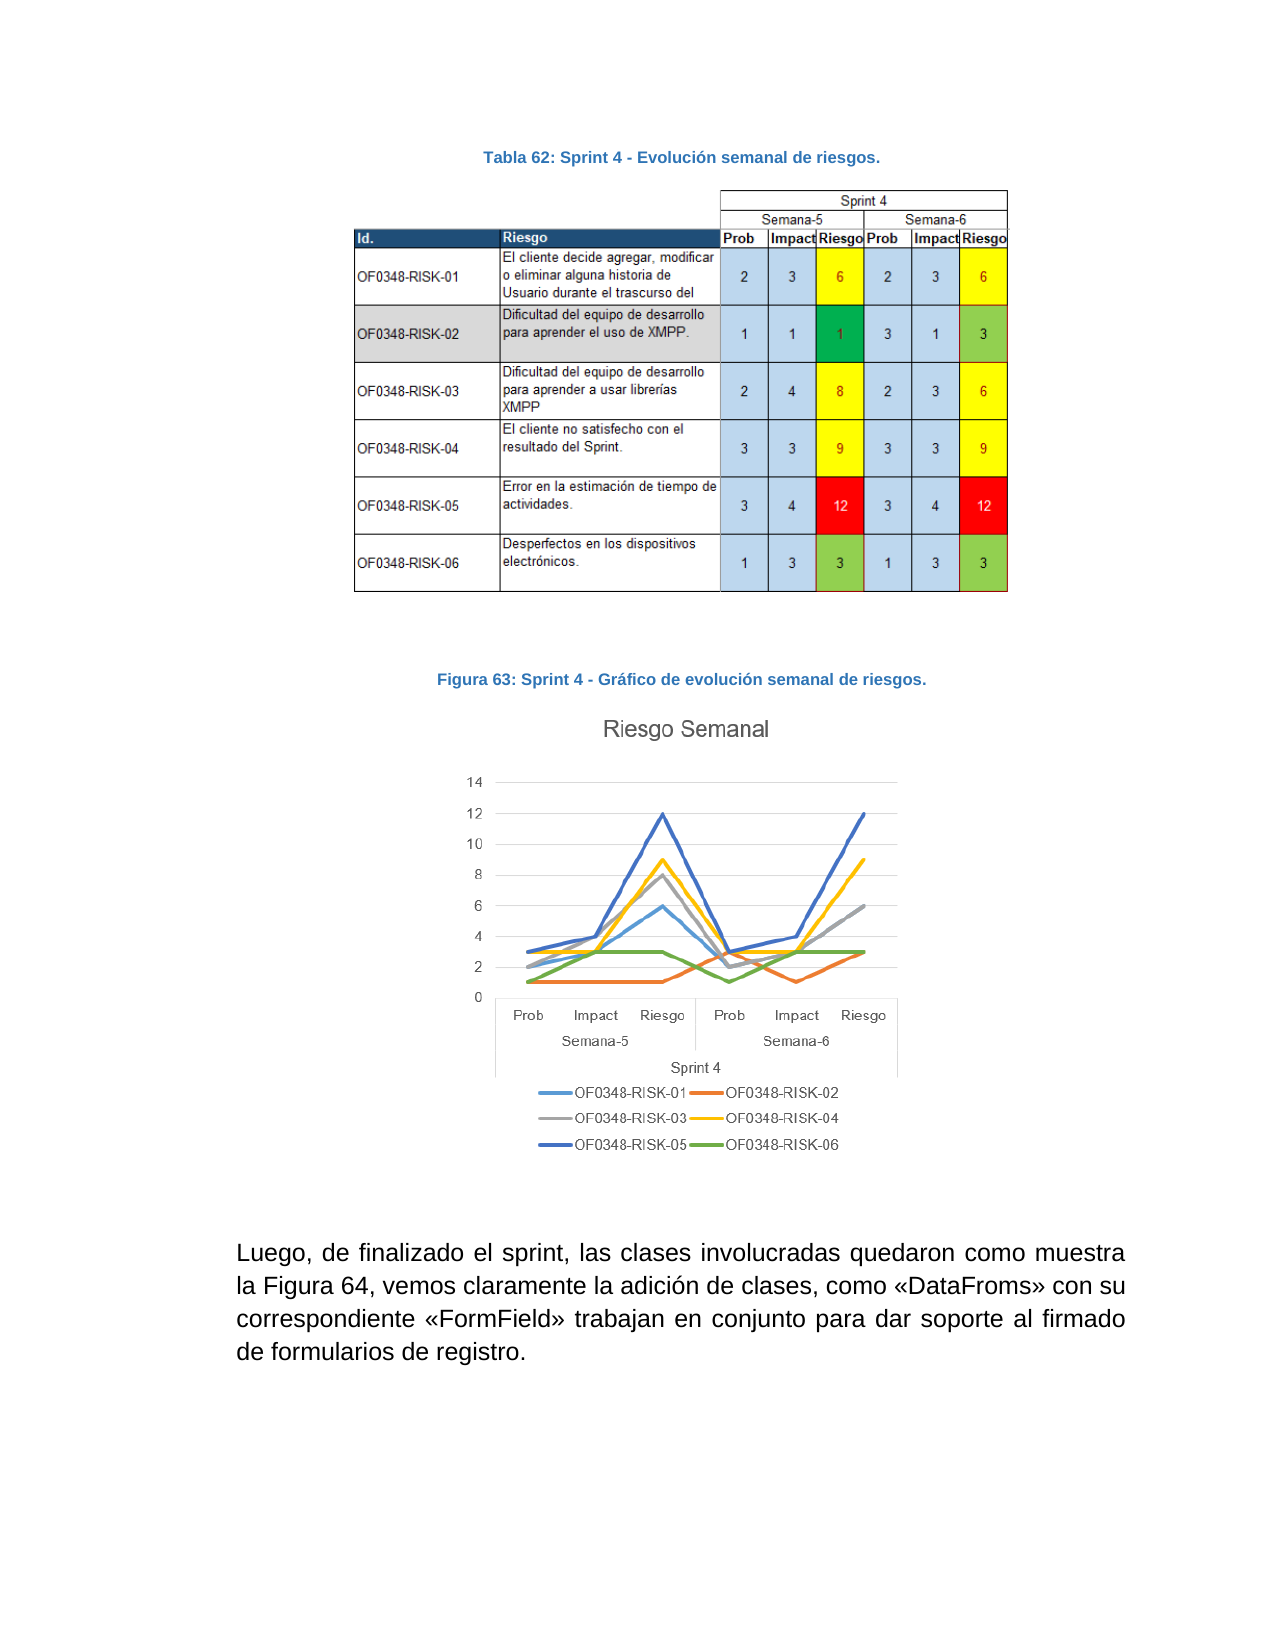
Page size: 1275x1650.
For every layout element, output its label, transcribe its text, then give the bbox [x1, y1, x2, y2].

picture [353, 190, 1010, 592]
text Figura 63: Sprint 4 - Gráfico de evolución semanal de riesgos. [236, 670, 1127, 689]
picture [464, 712, 899, 1159]
text Luego, de finalizado el sprint, las clases involucradas quedaron como muestra la Figura 63, vemos claramente la adición de clases, como «DataFroms» con su correspondiente «FormField» trabajan en conjunto para dar soporte al firmado de formularios de registro. [236, 1238, 1127, 1366]
